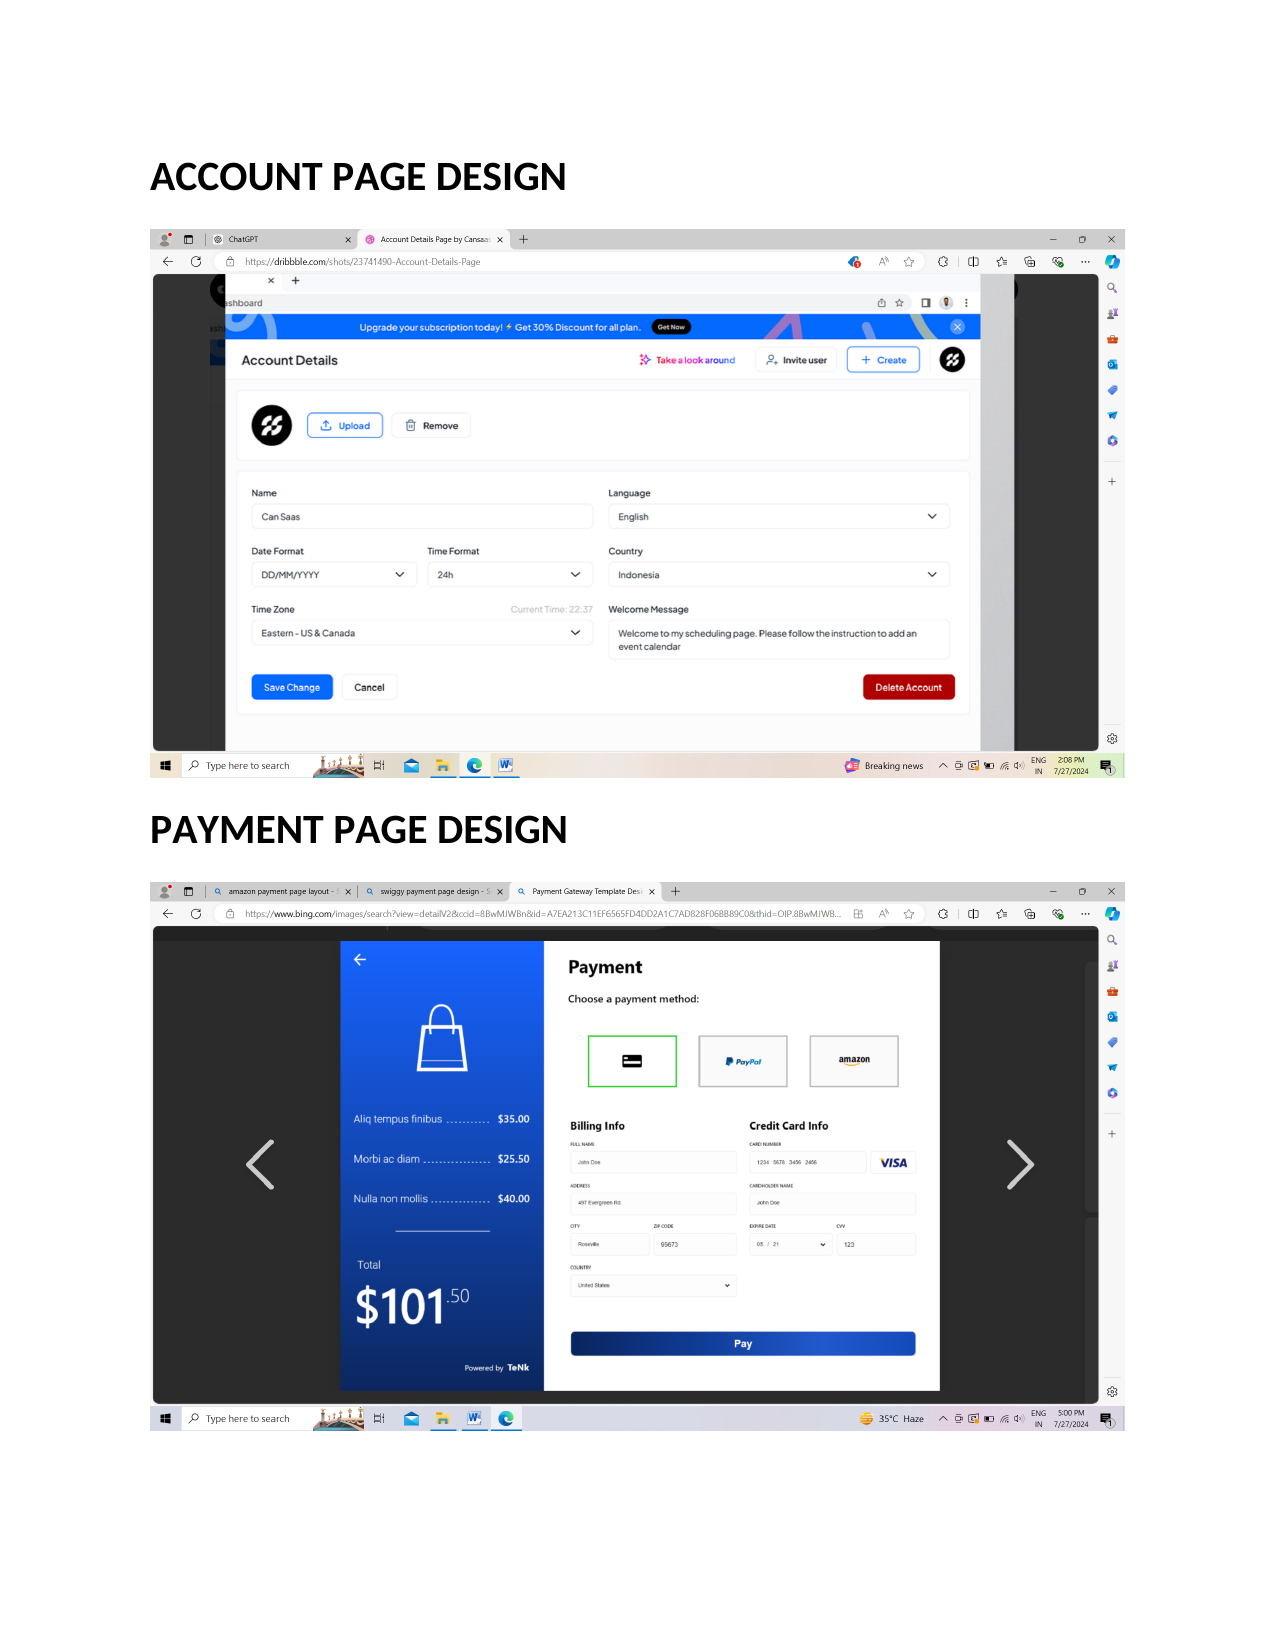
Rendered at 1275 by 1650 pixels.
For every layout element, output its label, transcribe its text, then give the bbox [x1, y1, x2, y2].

picture [150, 882, 1125, 1431]
picture [150, 229, 1125, 778]
text ACCOUNT PAGE DESIGN [150, 150, 1125, 201]
text PAYMENT PAGE DESIGN [150, 803, 1125, 853]
